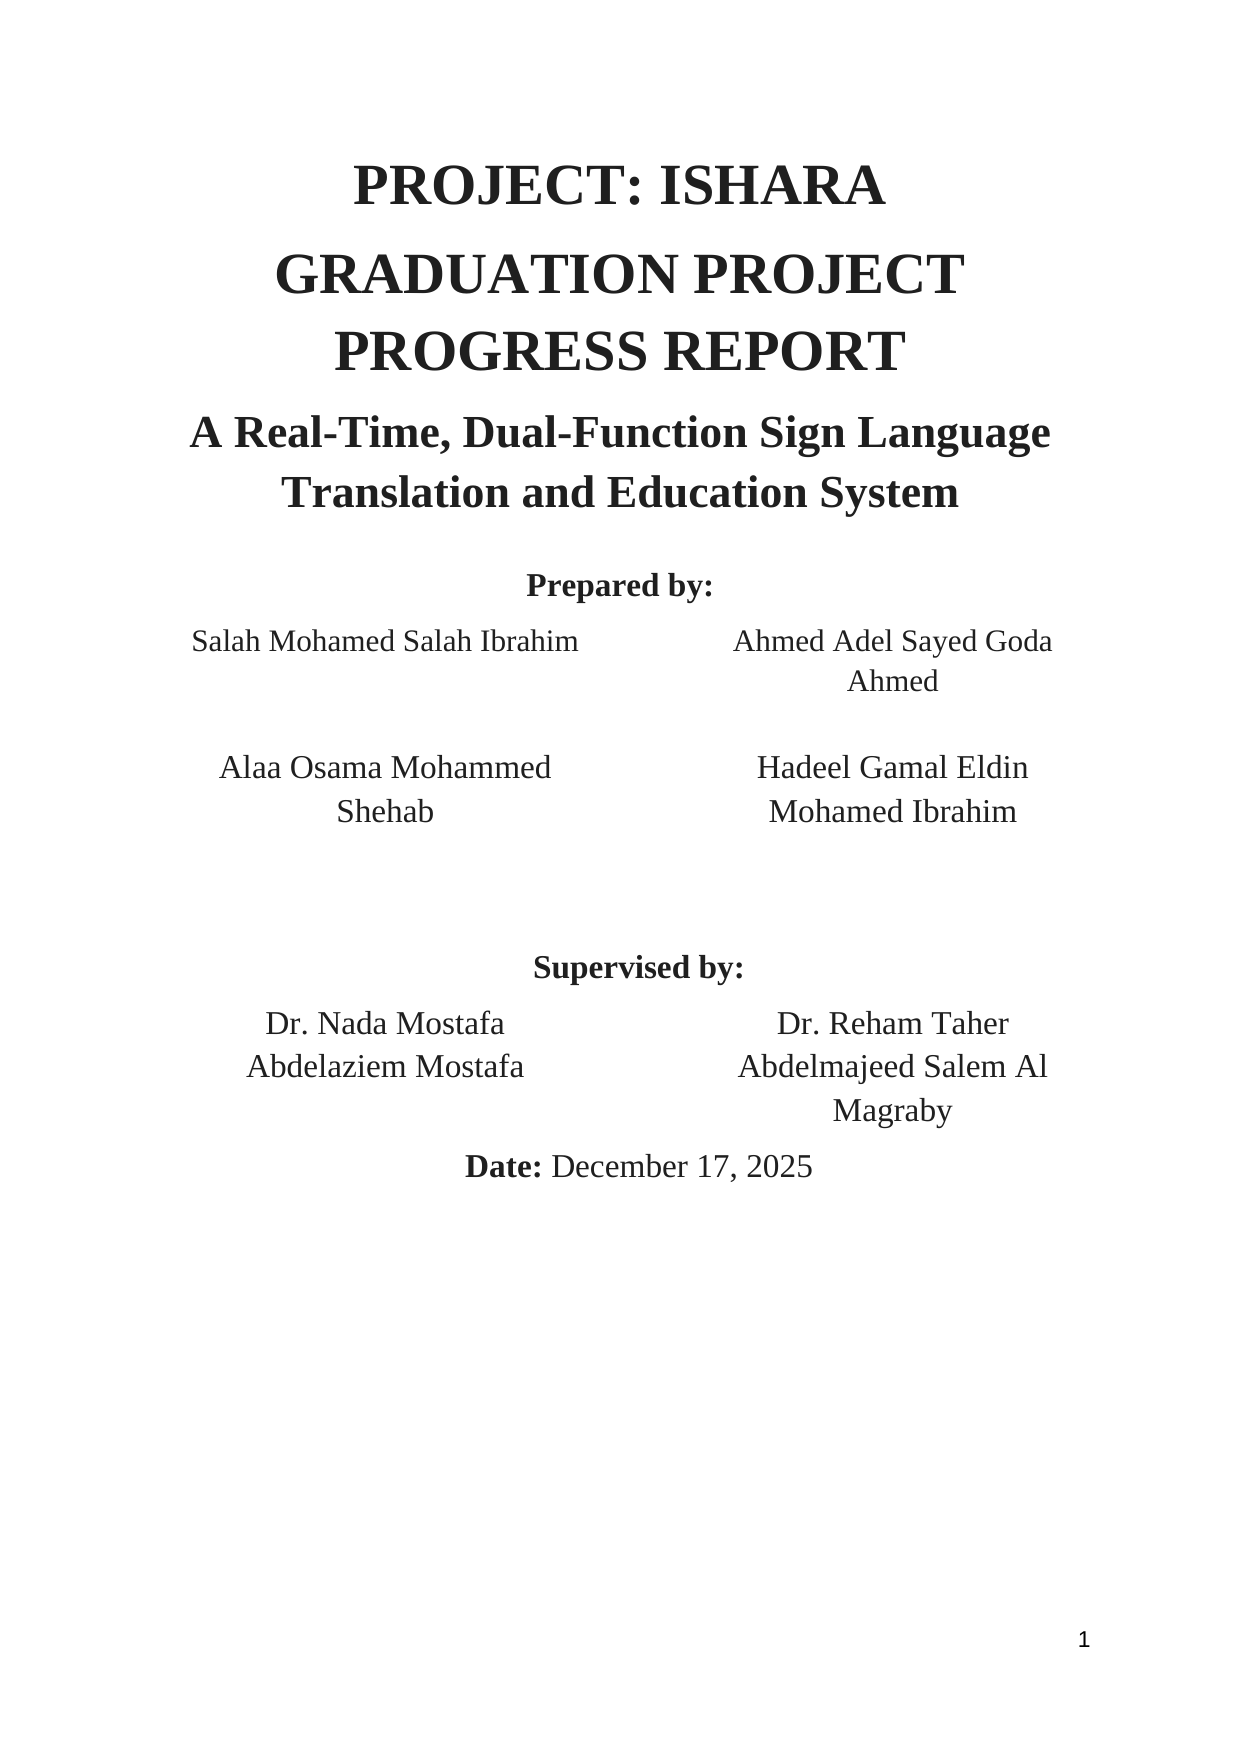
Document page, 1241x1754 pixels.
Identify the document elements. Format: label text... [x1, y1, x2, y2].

text Supervised by: [187, 947, 1090, 985]
text Prepared by: [150, 566, 1090, 604]
subtitle A Real-Time, Dual-Function Sign Language Translation and Education System [150, 404, 1090, 517]
text Date: December 17, 2025 [187, 1146, 1090, 1185]
text Ahmed Adel Sayed Goda Ahmed [695, 622, 1090, 699]
subtitle PROJECT: ISHARA [150, 150, 1090, 217]
text Alaa Osama Mohammed Shehab [187, 747, 583, 829]
text Hadeel Gamal Eldin Mohamed Ibrahim [695, 747, 1090, 829]
text Dr. Reham Taher Abdelmajeed Salem Al Magraby [695, 1003, 1090, 1129]
text Salah Mohamed Salah Ibrahim [187, 622, 583, 658]
subtitle GRADUATION PROJECT PROGRESS REPORT [150, 239, 1090, 382]
text Dr. Nada Mostafa Abdelaziem Mostafa [187, 1003, 583, 1085]
